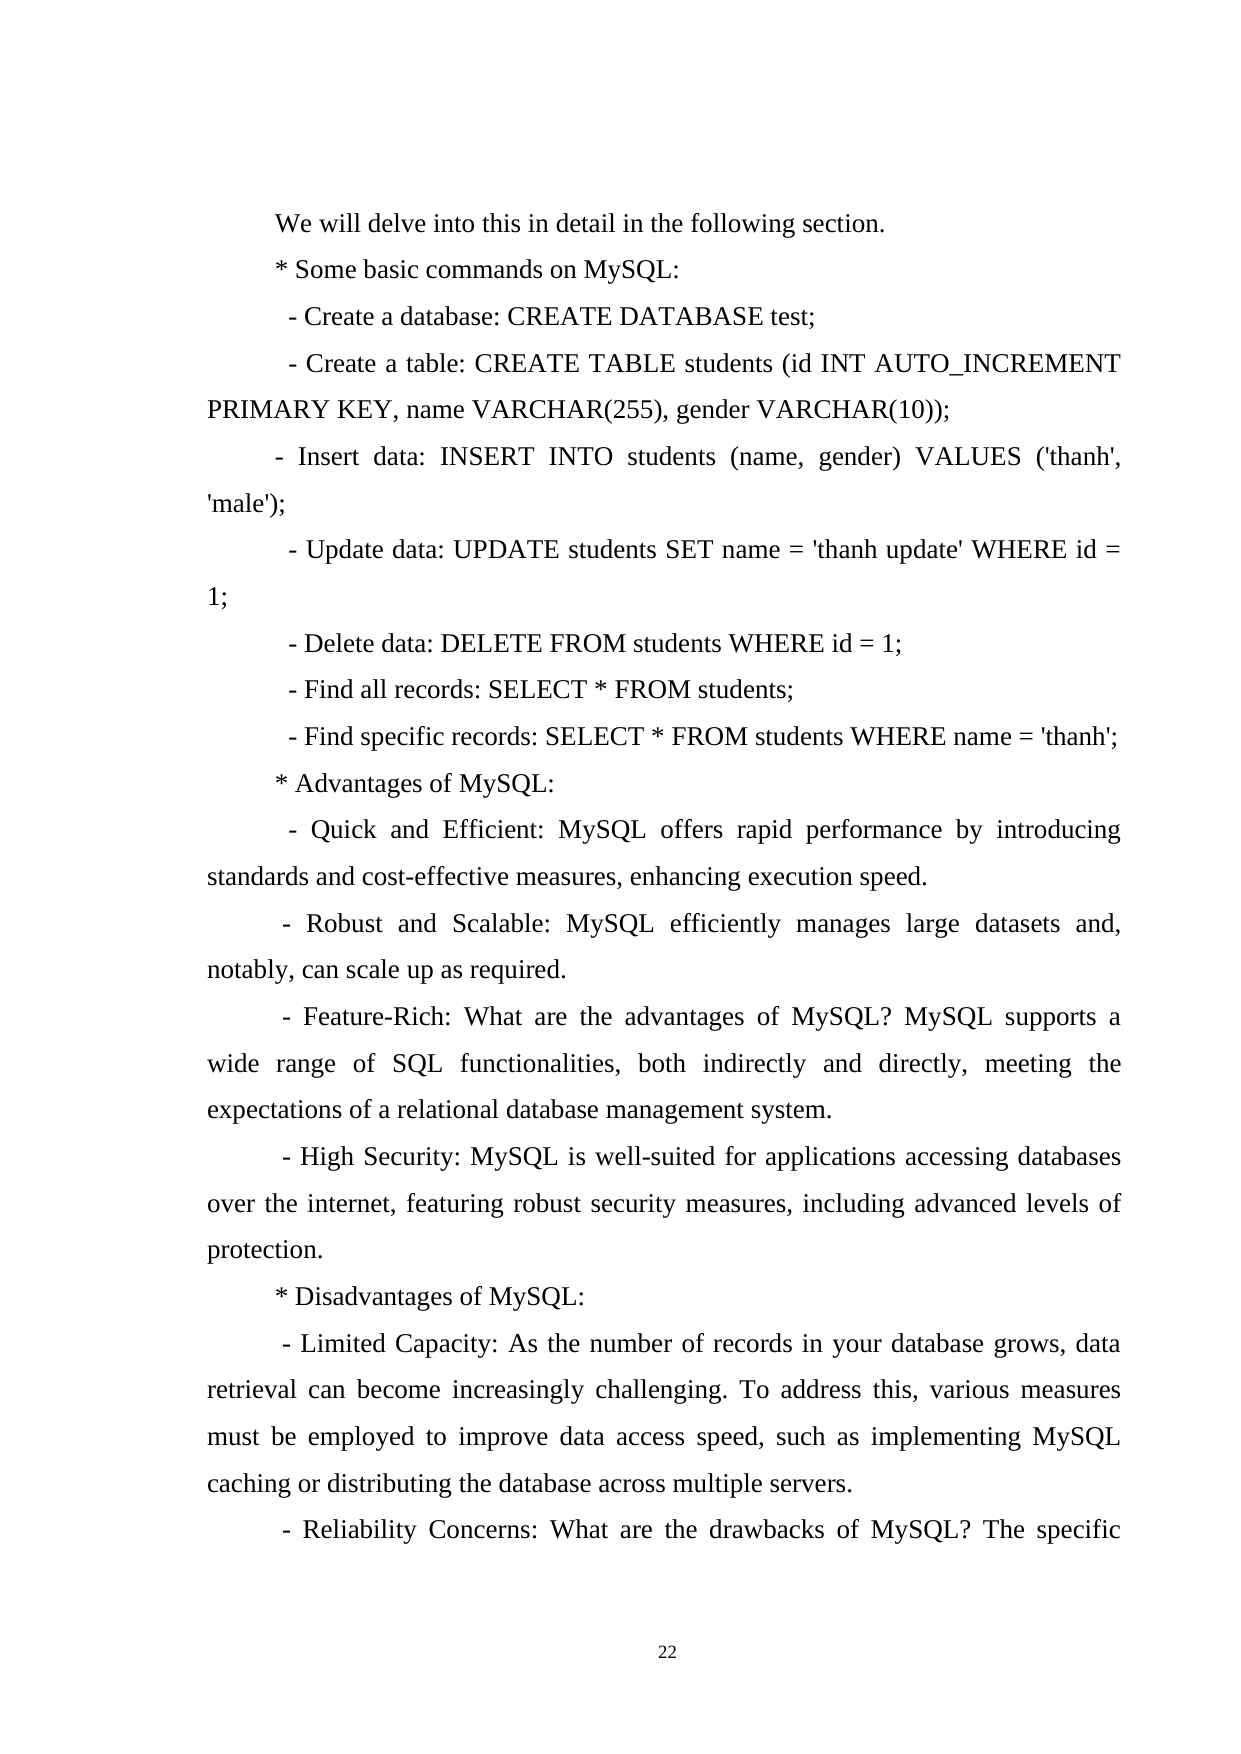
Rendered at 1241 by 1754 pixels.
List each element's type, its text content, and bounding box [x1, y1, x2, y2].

text - Delete data: DELETE FROM students WHERE id = 1; [207, 627, 1122, 658]
text - Quick and Efficient: MySQL offers rapid performance by introducing standards and cost-effective measures, enhancing execution speed. [207, 813, 1122, 891]
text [207, 1513, 1122, 1544]
text - High Security: MySQL is well-suited for applications accessing databases over the internet, featuring robust security measures, including advanced levels of protection. [207, 1140, 1122, 1264]
text - Limited Capacity: As the number of records in your database grows, data retrieval can become increasingly challenging. To address this, various measures must be employed to improve data access speed, such as implementing MySQL caching or distributing the database across multiple servers. [207, 1327, 1122, 1498]
text - Insert data: INSERT INTO students (name, gender) VALUES ('thanh', 'male'); [207, 440, 1122, 518]
text * Disadvantages of MySQL: [207, 1280, 1122, 1311]
text - Robust and Scalable: MySQL efficiently manages large datasets and, notably, can scale up as required. [207, 907, 1122, 984]
text - Find specific records: SELECT * FROM students WHERE name = 'thanh'; [207, 720, 1122, 751]
text - Create a table: CREATE TABLE students (id INT AUTO_INCREMENT PRIMARY KEY, name VARCHAR(255), gender VARCHAR(10)); [207, 347, 1122, 424]
text We will delve into this in detail in the following section. [207, 207, 1122, 238]
text * Advantages of MySQL: [207, 767, 1122, 798]
text - Feature-Rich: What are the advantages of MySQL? MySQL supports a wide range of SQL functionalities, both indirectly and directly, meeting the expectations of a relational database management system. [207, 1000, 1122, 1124]
text * Some basic commands on MySQL: [207, 253, 1122, 284]
text - Update data: UPDATE students SET name = 'thanh update' WHERE id = 1; [207, 533, 1122, 611]
text - Create a database: CREATE DATABASE test; [207, 300, 1122, 331]
text - Find all records: SELECT * FROM students; [207, 673, 1122, 704]
